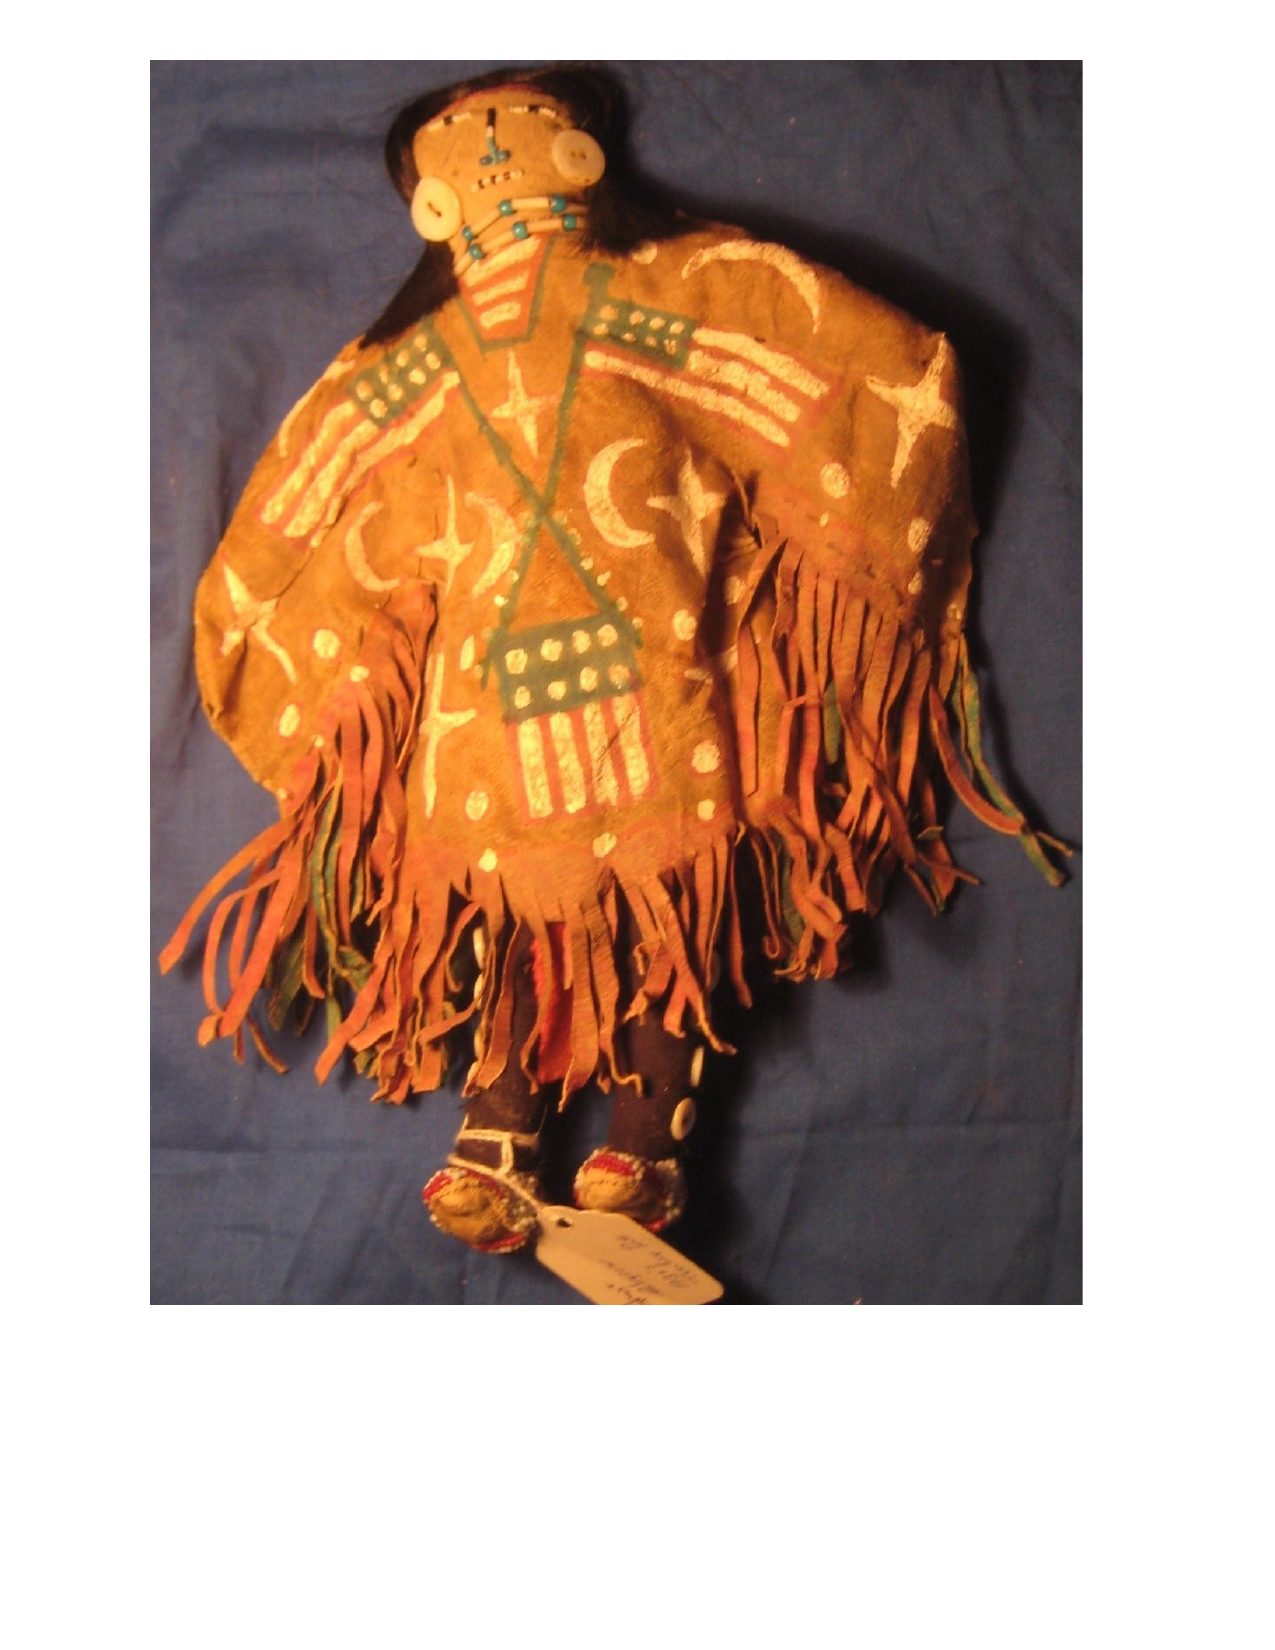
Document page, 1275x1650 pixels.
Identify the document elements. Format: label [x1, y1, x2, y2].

picture [150, 60, 1083, 1305]
